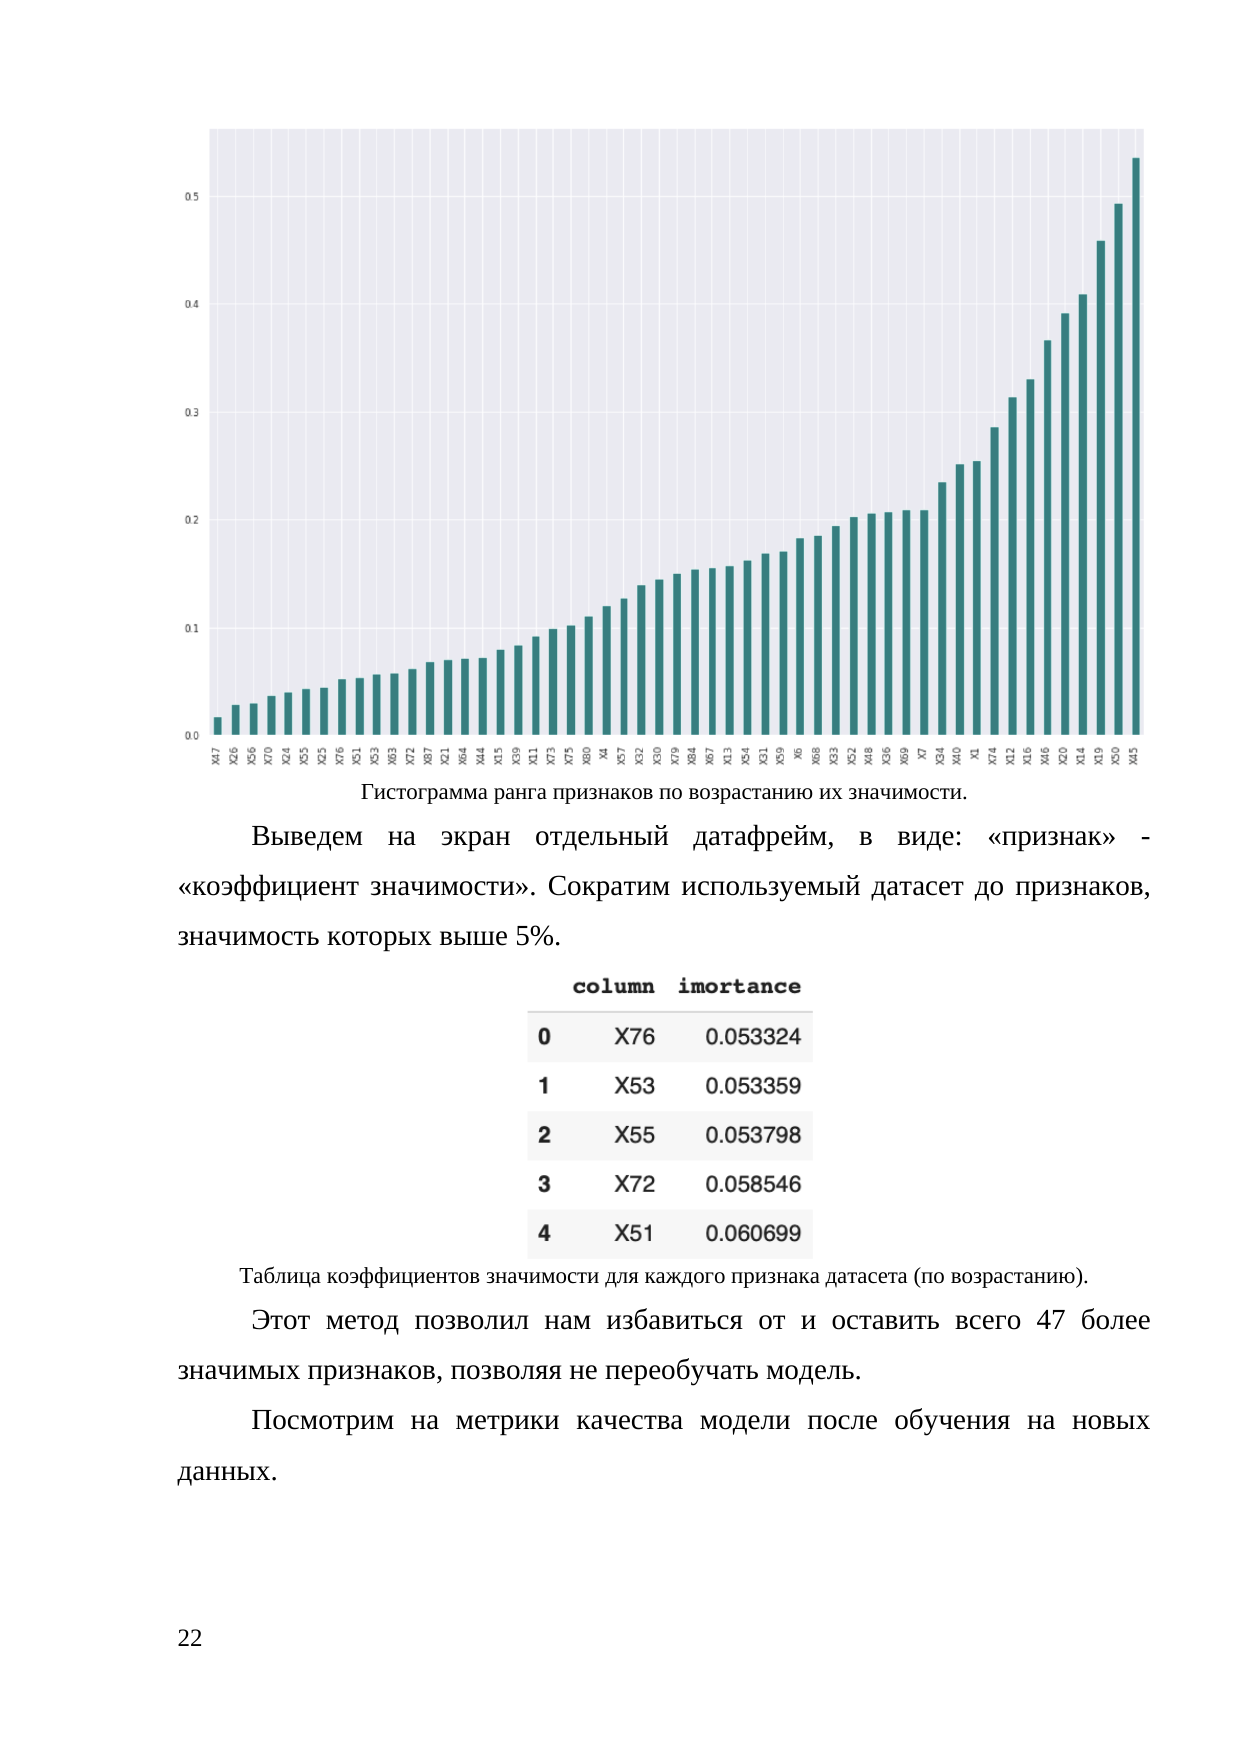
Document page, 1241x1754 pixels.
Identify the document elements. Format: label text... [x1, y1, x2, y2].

text Таблица коэффициентов значимости для каждого признака датасета (по возрастанию). [177, 1262, 1152, 1289]
text Гистограмма ранга признаков по возрастанию их значимости. [177, 779, 1152, 804]
picture [177, 118, 1152, 779]
text Этот метод позволил нам избавиться от и оставить всего 47 более значимых признаков, позволяя не переобучать модель. [177, 1302, 1152, 1386]
text Посмотрим на метрики качества модели после обучения на новых данных. [177, 1402, 1152, 1486]
text Выведем на экран отдельный датафрейм, в виде: «признак» - «коэффициент значимости». Сократим используемый датасет до признаков, значимость которых выше 5%. [177, 818, 1152, 952]
picture [513, 968, 816, 1263]
